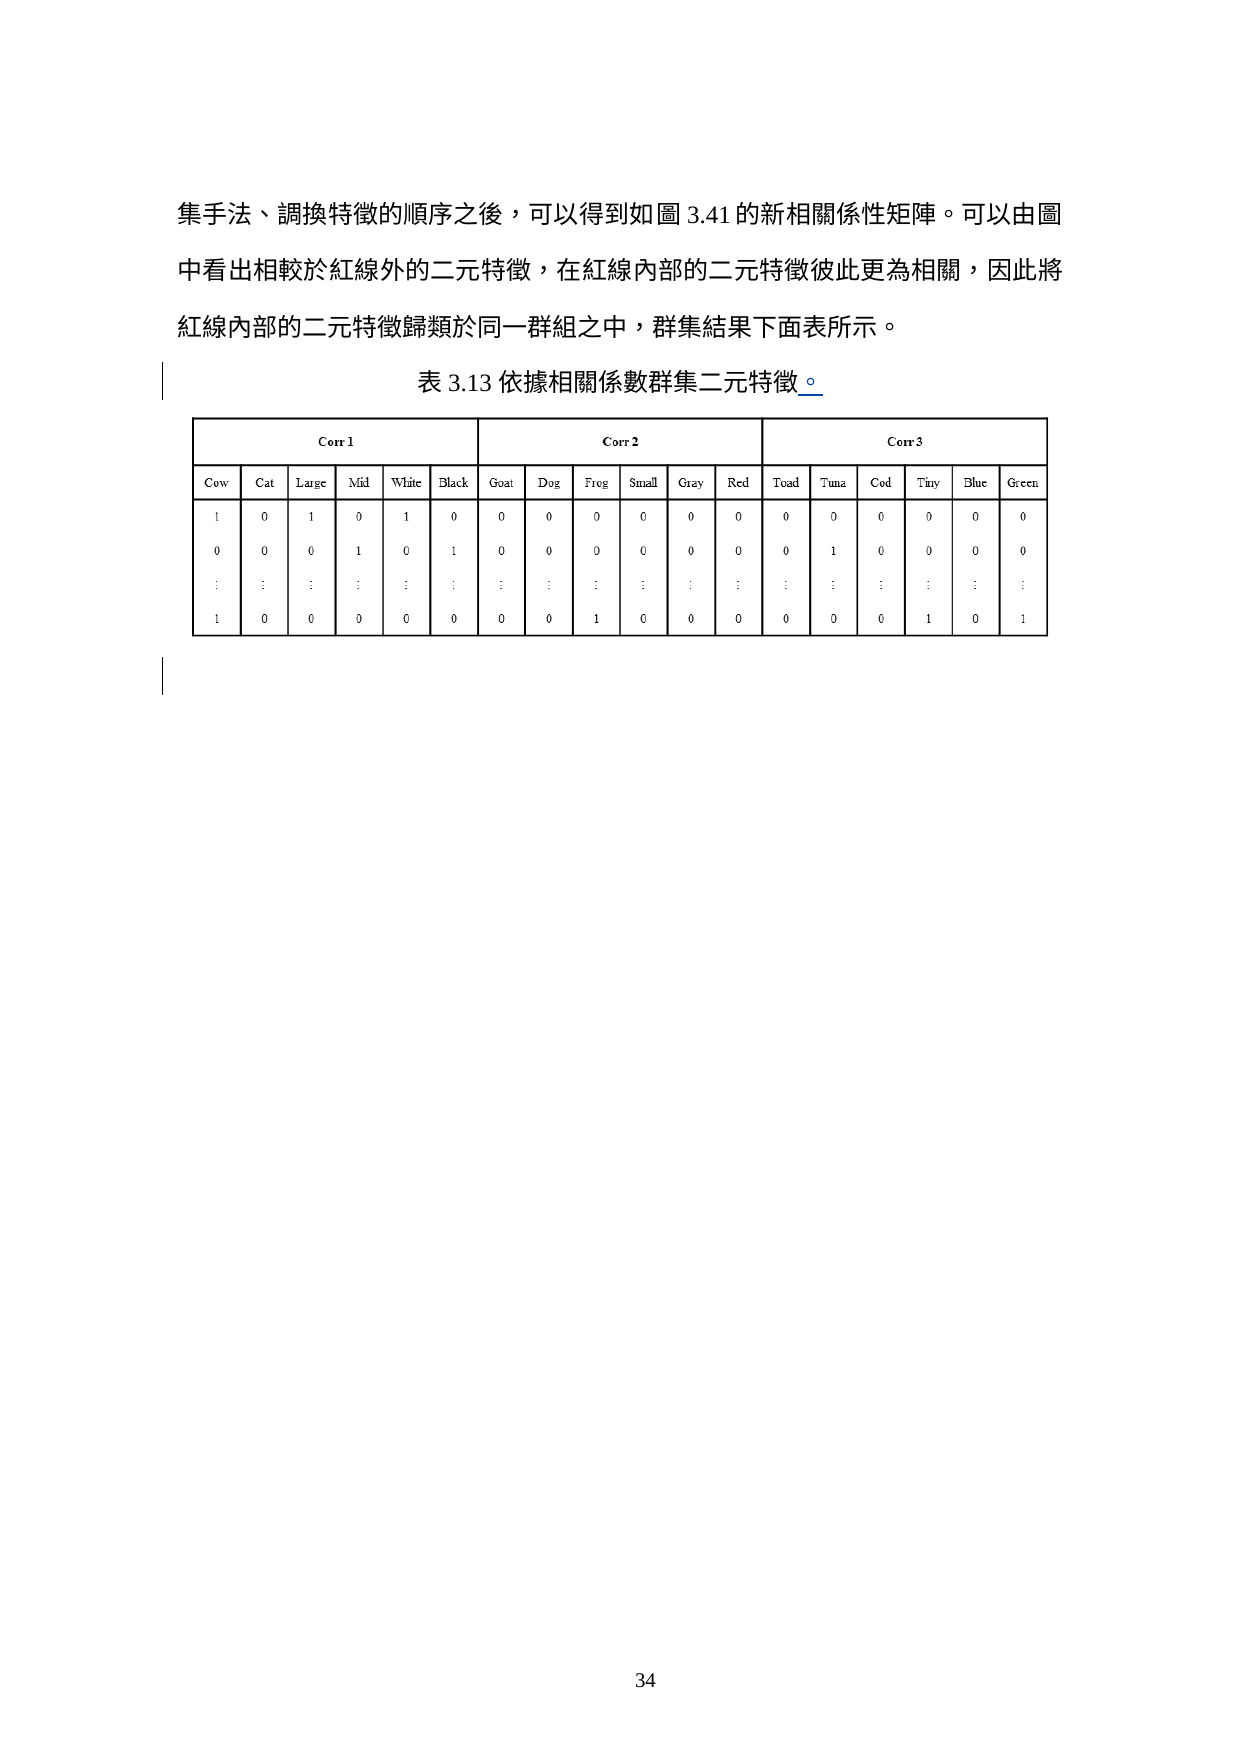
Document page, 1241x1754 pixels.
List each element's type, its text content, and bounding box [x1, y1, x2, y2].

picture [192, 417, 1049, 637]
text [177, 194, 1063, 344]
text 表 3.6 依據相關係數群集二元特徵 [177, 362, 1063, 399]
